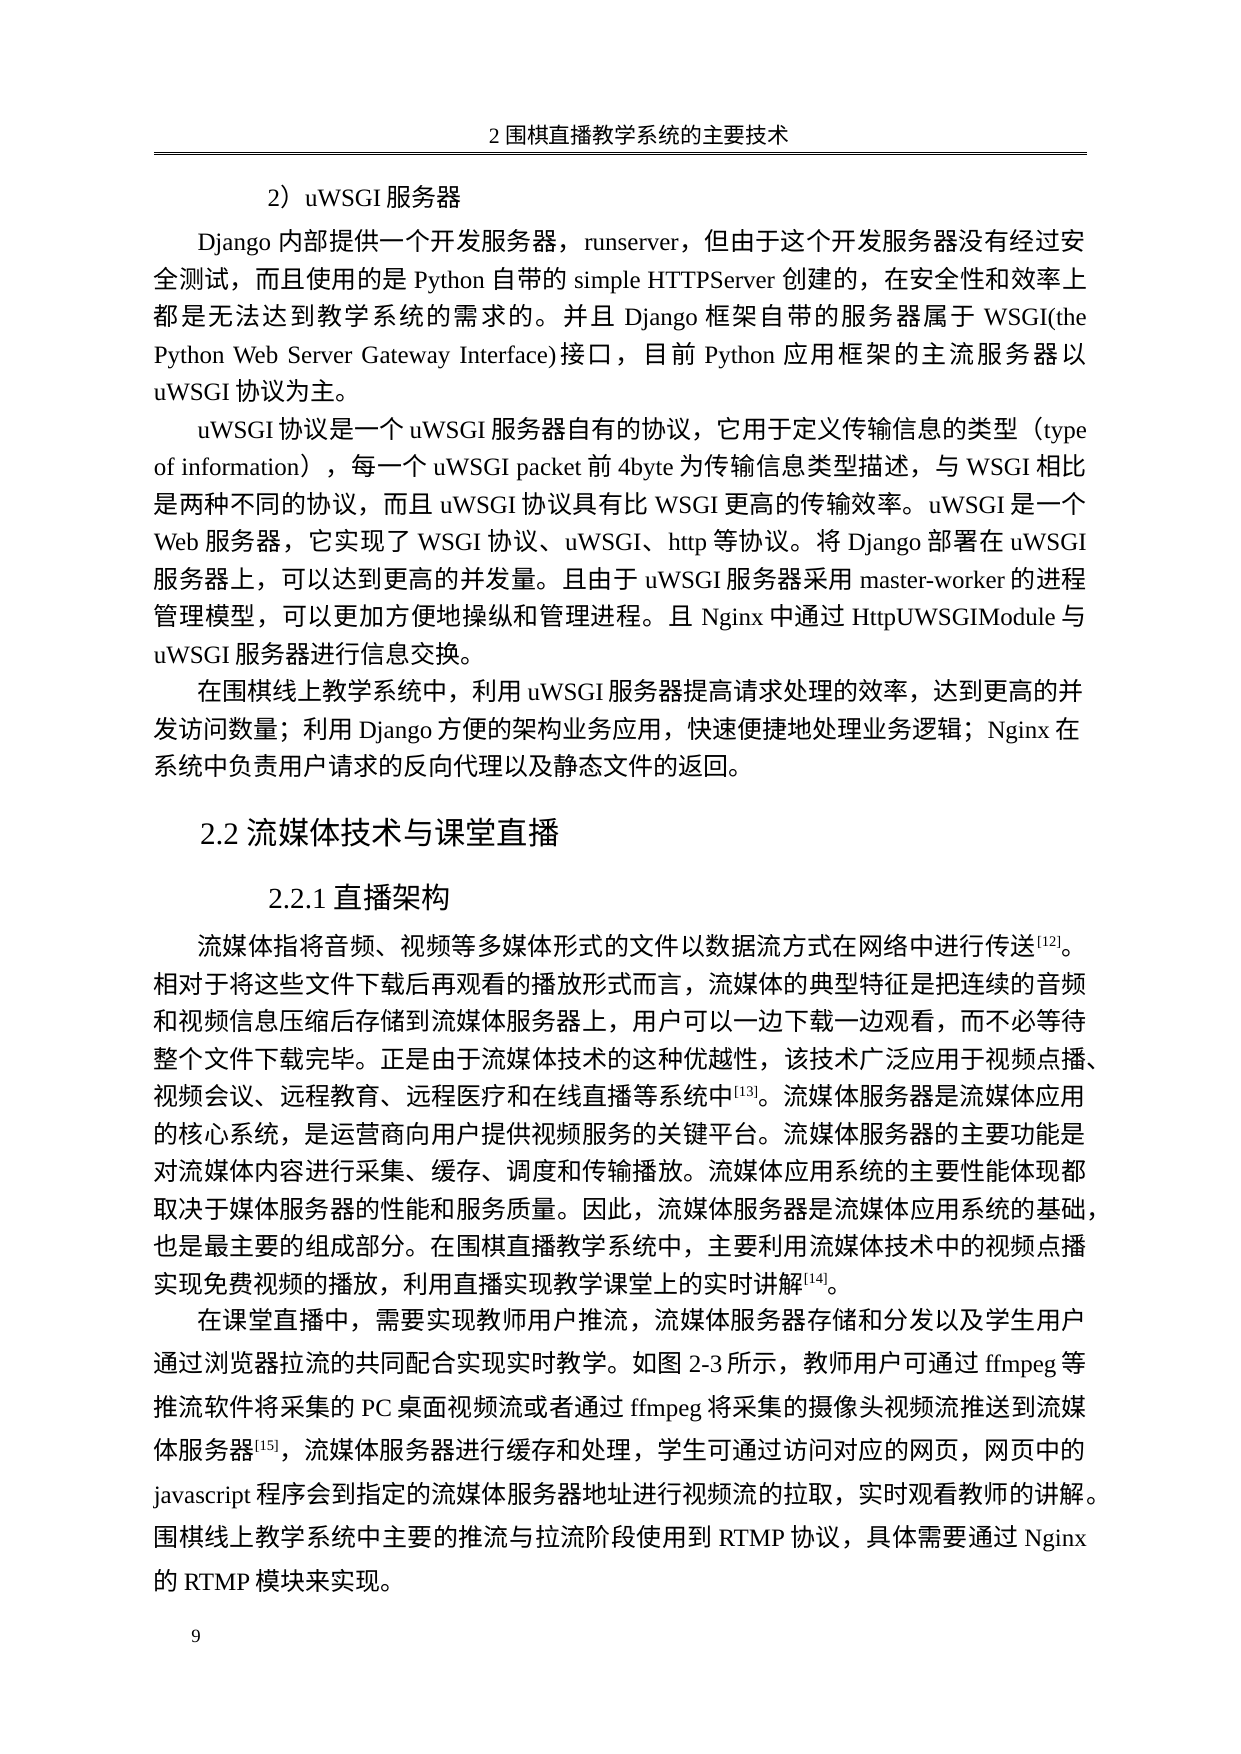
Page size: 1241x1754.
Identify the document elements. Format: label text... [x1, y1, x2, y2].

subtitle 流媒体技术与课堂直播 [200, 808, 1087, 853]
subtitle uWSGI服务器 [267, 177, 1087, 213]
text uWSGI协议是一个uWSGI服务器自有的协议，它用于定义传输信息的类型（type of information），每一个uWSGI packet前4byte为传输信息类型描述，与WSGI相比是两种不同的协议，而且uWSGI协议具有比WSGI更高的传输效率。uWSGI是一个Web服务器，它实现了WSGI协议、uWSGI、http等协议。将Django部署在uWSGI服务器上，可以达到更高的并发量。且由于uWSGI服务器采用master-worker的进程管理模型，可以更加方便地操纵和管理进程。且Nginx中通过HttpUWSGIModule与uWSGI服务器进行信息交换。 [153, 408, 1087, 671]
subtitle 直播架构 [268, 875, 1087, 917]
text 流媒体指将音频、视频等多媒体形式的文件以数据流方式在网络中进行传送[12]。相对于将这些文件下载后再观看的播放形式而言，流媒体的典型特征是把连续的音频和视频信息压缩后存储到流媒体服务器上，用户可以一边下载一边观看，而不必等待整个文件下载完毕。正是由于流媒体技术的这种优越性，该技术广泛应用于视频点播、视频会议、远程教育、远程医疗和在线直播等系统中[13]。流媒体服务器是流媒体应用的核心系统，是运营商向用户提供视频服务的关键平台。流媒体服务器的主要功能是对流媒体内容进行采集、缓存、调度和传输播放。流媒体应用系统的主要性能体现都取决于媒体服务器的性能和服务质量。因此，流媒体服务器是流媒体应用系统的基础，也是最主要的组成部分。在围棋直播教学系统中，主要利用流媒体技术中的视频点播实现免费视频的播放，利用直播实现教学课堂上的实时讲解[14]。 [153, 926, 1087, 1301]
text 在课堂直播中，需要实现教师用户推流，流媒体服务器存储和分发以及学生用户通过浏览器拉流的共同配合实现实时教学。如图2-3所示，教师用户可通过ffmpeg等推流软件将采集的PC桌面视频流或者通过ffmpeg将采集的摄像头视频流推送到流媒体服务器[15]，流媒体服务器进行缓存和处理，学生可通过访问对应的网页，网页中的javascript程序会到指定的流媒体服务器地址进行视频流的拉取，实时观看教师的讲解。围棋线上教学系统中主要的推流与拉流阶段使用到RTMP协议，具体需要通过Nginx的RTMP模块来实现。 [153, 1508, 1087, 1597]
text 在围棋线上教学系统中，利用uWSGI服务器提高请求处理的效率，达到更高的并发访问数量；利用Django方便的架构业务应用，快速便捷地处理业务逻辑；Nginx在系统中负责用户请求的反向代理以及静态文件的返回。 [153, 671, 1087, 783]
text 在课堂直播中，需要实现教师用户推流，流媒体服务器存储和分发以及学生用户通过浏览器拉流的共同配合实现实时教学。如图2-3所示，教师用户可通过ffmpeg等推流软件将采集的PC桌面视频流或者通过ffmpeg将采集的摄像头视频流推送到流媒体服务器[15]，流媒体服务器进行缓存和处理，学生可通过访问对应的网页，网页中的javascript程序会到指定的流媒体服务器地址进行视频流的拉取，实时观看教师的讲解。围棋线上教学系统中主要的推流与拉流阶段使用到RTMP协议，具体需要通过Nginx的RTMP模块来实现。 [153, 1301, 1087, 1507]
text Django 内部提供一个开发服务器，runserver，但由于这个开发服务器没有经过安全测试，而且使用的是 Python 自带的 simple HTTPServer 创建的，在安全性和效率上都是无法达到教学系统的需求的。并且Django框架自带的服务器属于WSGI(the Python Web Server Gateway Interface)接口，目前Python应用框架的主流服务器以uWSGI协议为主。 [153, 221, 1087, 408]
